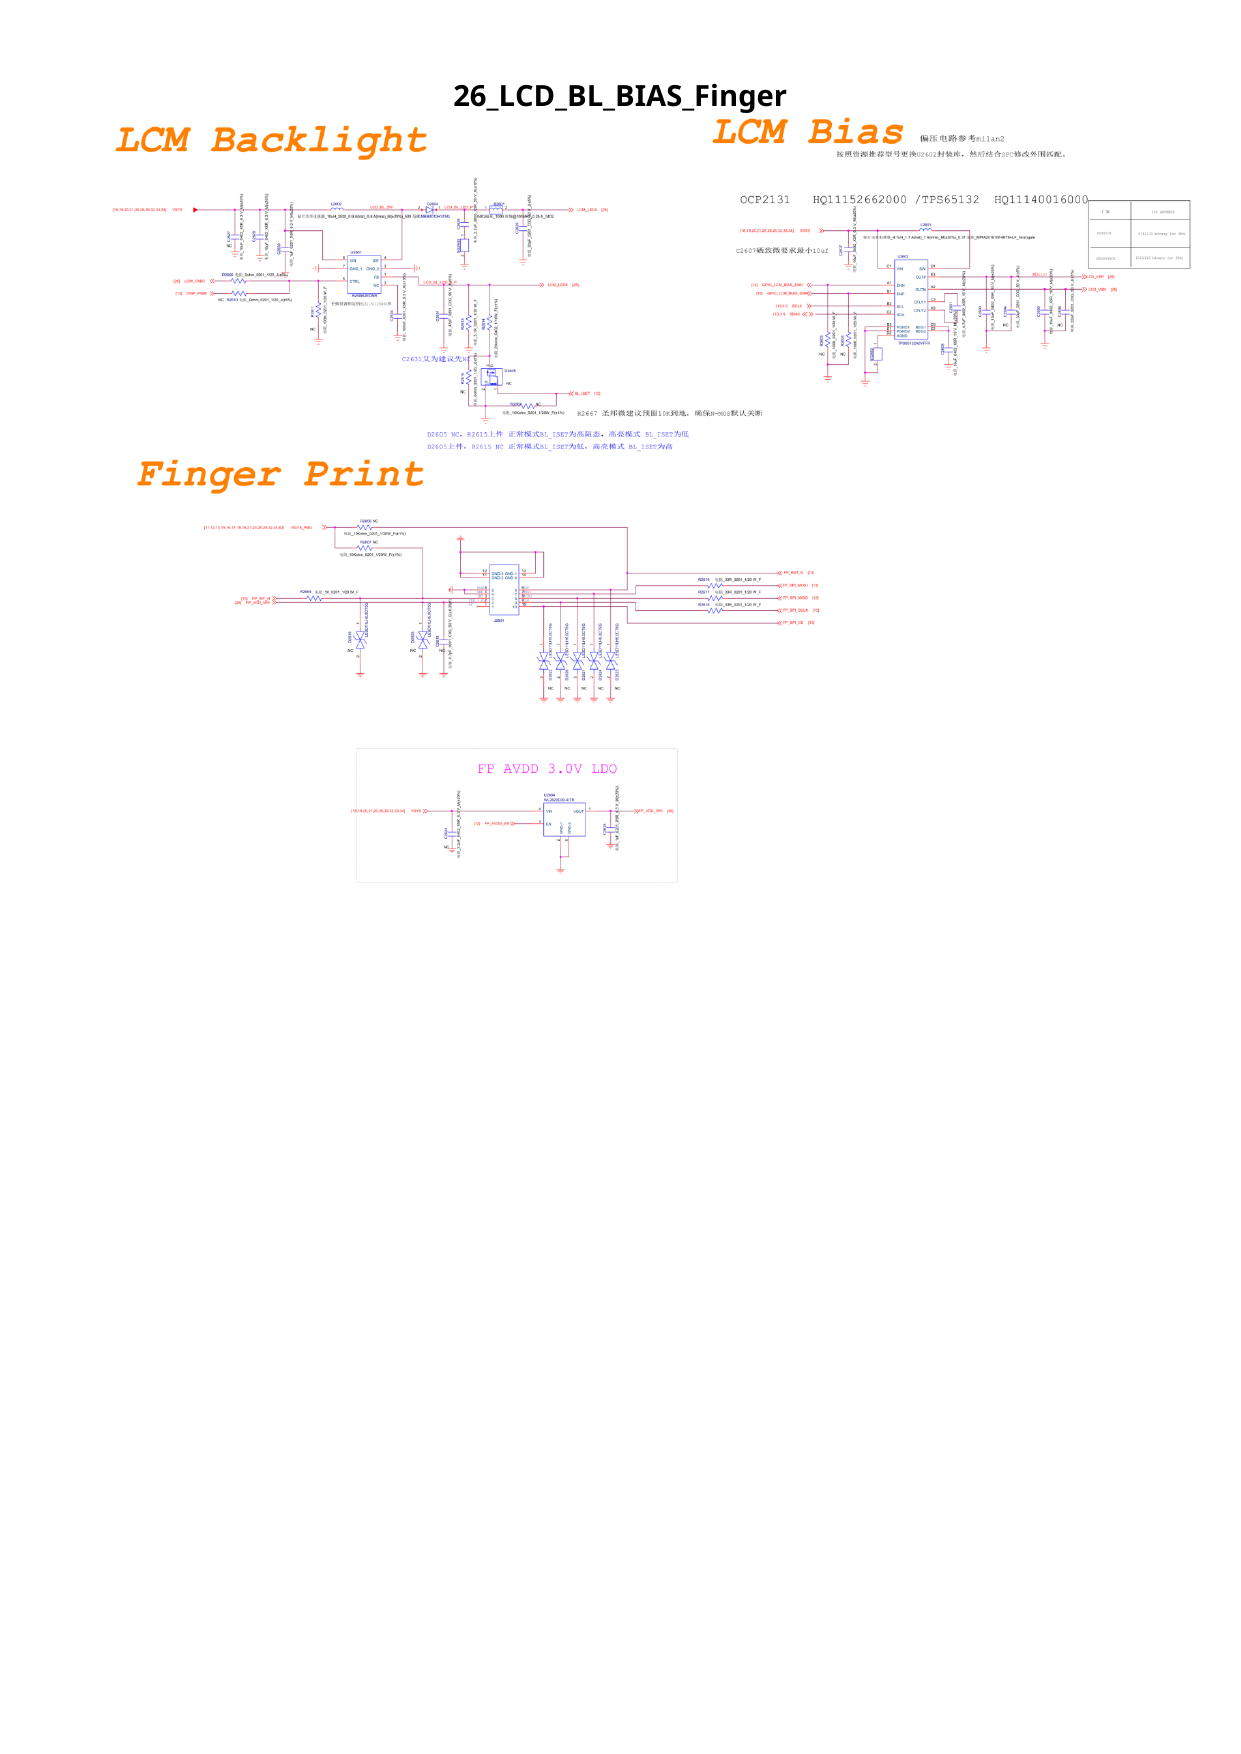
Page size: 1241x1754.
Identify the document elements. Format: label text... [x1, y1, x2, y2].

picture [75, 114, 1202, 889]
text 26_LCD_BL_BIAS_Finger [75, 75, 1165, 114]
